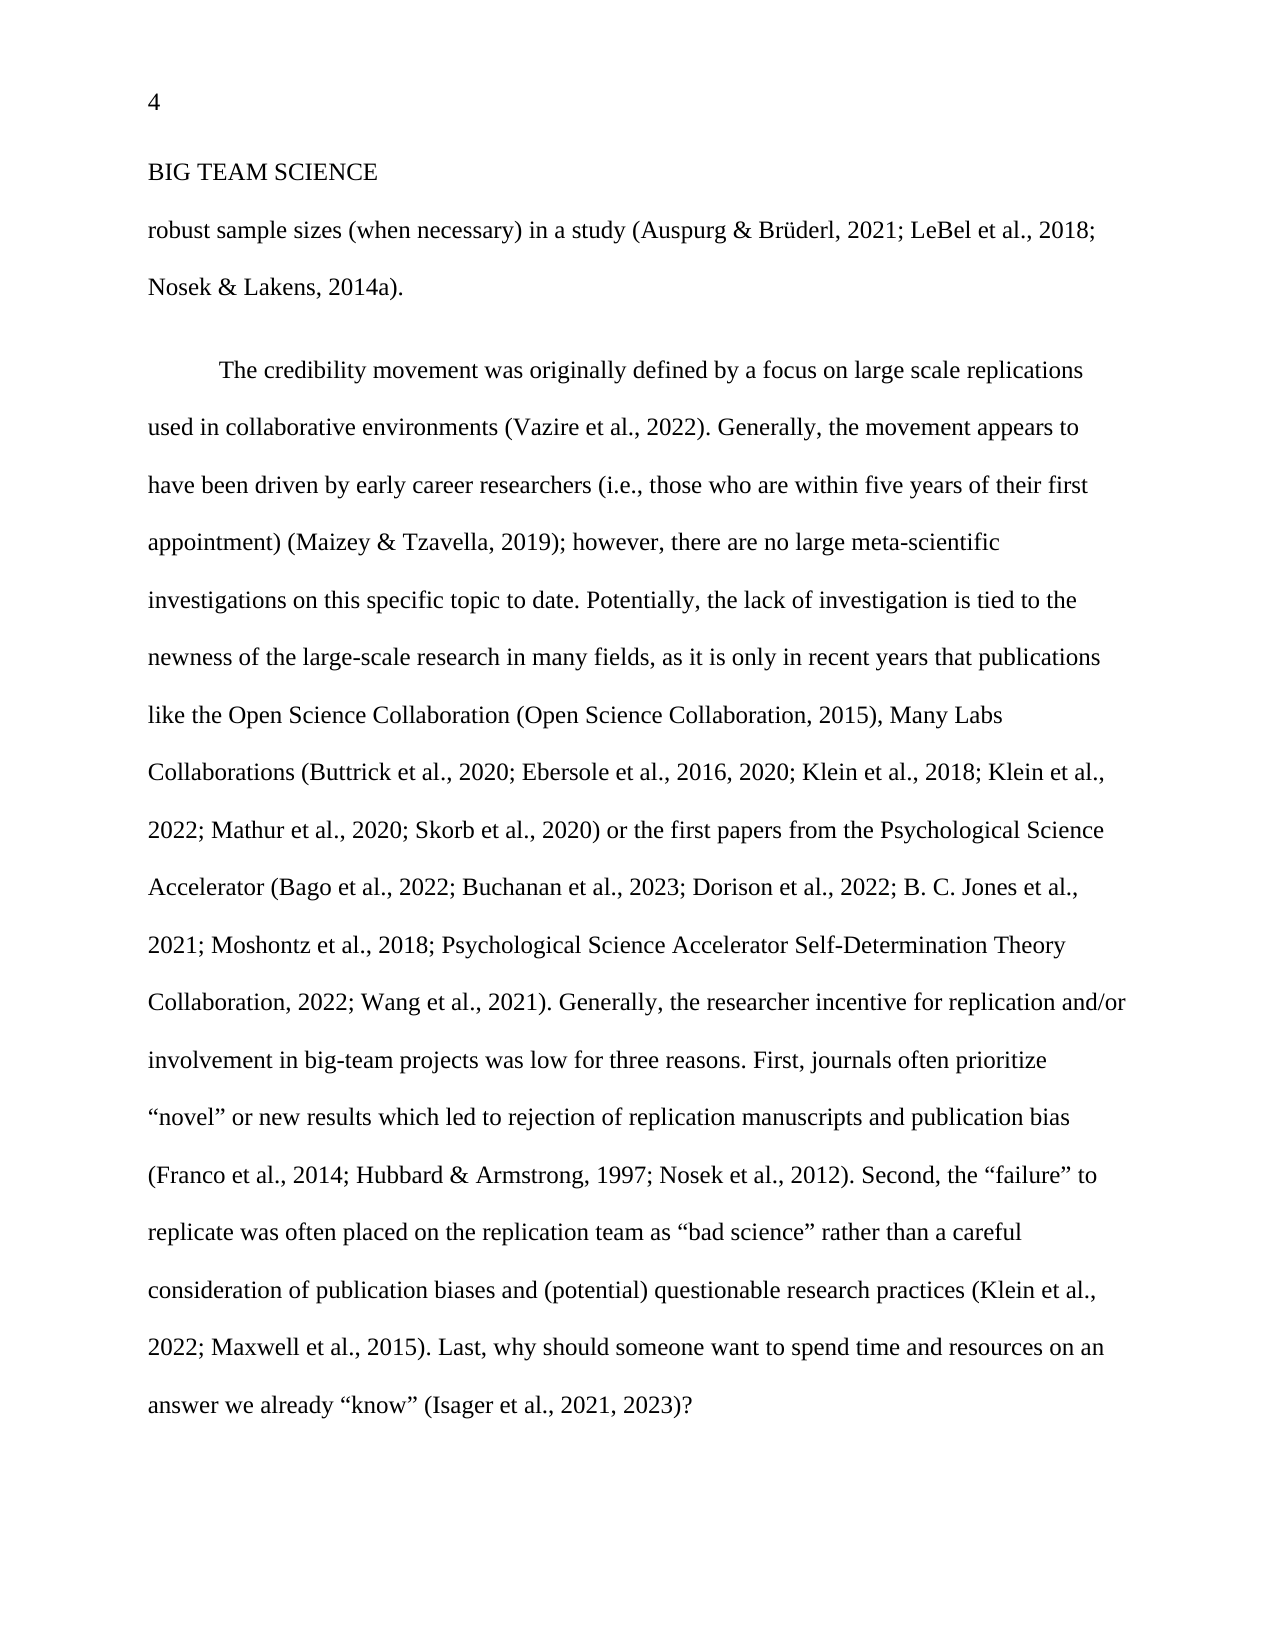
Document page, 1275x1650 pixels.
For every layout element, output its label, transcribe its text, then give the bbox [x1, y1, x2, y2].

text The credibility movement was originally defined by a focus on large scale replications used in collaborative environments (Vazire et al., 2022). Generally, the movement appears to have been driven by early career researchers (i.e., those who are within five years of their first appointment) (Maizey & Tzavella, 2019); however, there are no large meta-scientific investigations on this specific topic to date. Potentially, the lack of investigation is tied to the newness of the large-scale research in many fields, as it is only in recent years that publications like the Open Science Collaboration (Open Science Collaboration, 2015), Many Labs Collaborations (Buttrick et al., 2020; Ebersole et al., 2016, 2020; Klein et al., 2018; Klein et al., 2022; Mathur et al., 2020; Skorb et al., 2020) or the first papers from the Psychological Science Accelerator (Bago et al., 2022; Buchanan et al., 2023; Dorison et al., 2022; B. C. Jones et al., 2021; Moshontz et al., 2018; Psychological Science Accelerator Self-Determination Theory Collaboration, 2022; Wang et al., 2021). Generally, the researcher incentive for replication and/or involvement in big-team projects was low for three reasons. First, journals often prioritize “novel” or new results which led to rejection of replication manuscripts and publication bias (Franco et al., 2014; Hubbard & Armstrong, 1997; Nosek et al., 2012). Second, the “failure” to replicate was often placed on the replication team as “bad science” rather than a careful consideration of publication biases and (potential) questionable research practices (Klein et al., 2022; Maxwell et al., 2015). Last, why should someone want to spend time and resources on an answer we already “know” (Isager et al., 2021, 2023)? [148, 355, 1127, 1419]
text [148, 215, 1127, 301]
